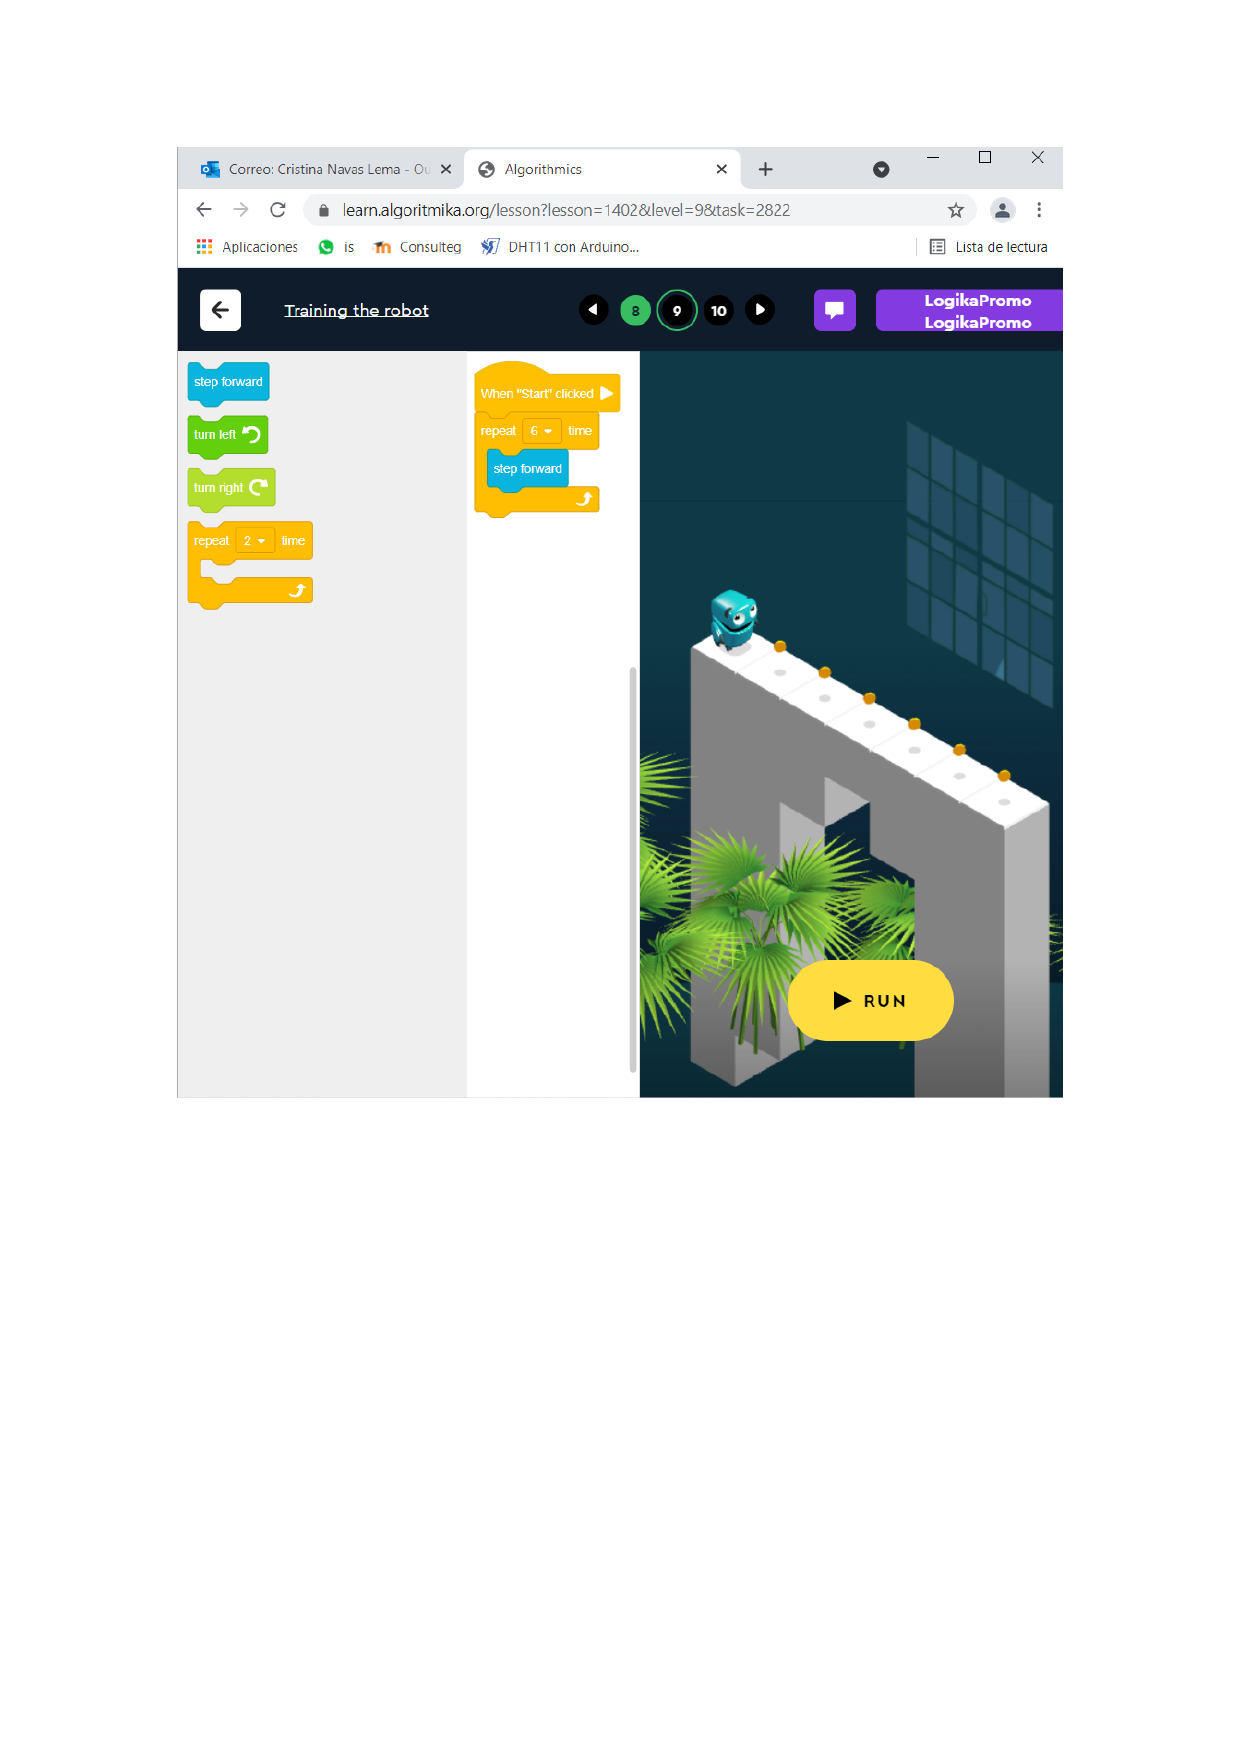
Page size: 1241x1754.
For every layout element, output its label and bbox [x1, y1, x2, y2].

picture [177, 147, 1063, 1098]
